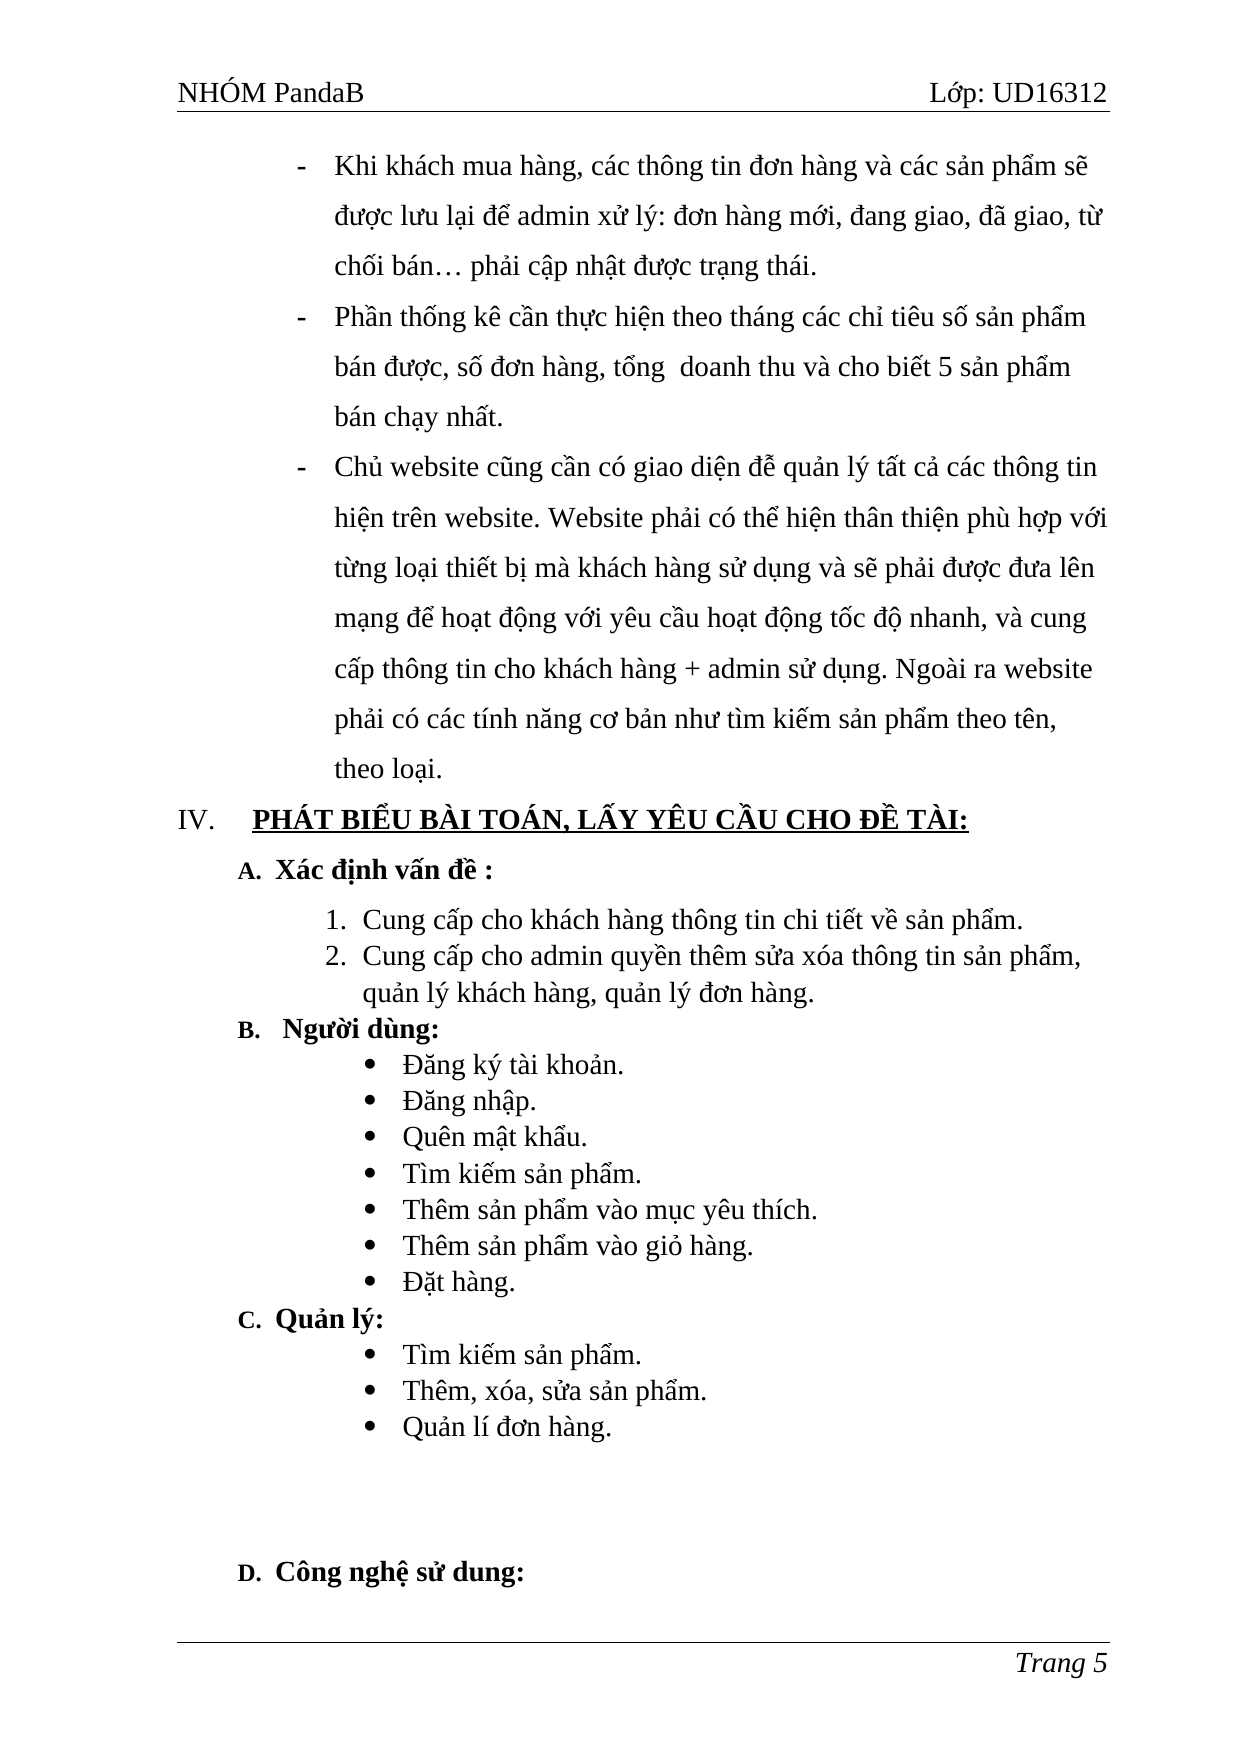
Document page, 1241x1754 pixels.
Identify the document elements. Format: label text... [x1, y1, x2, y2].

list Công nghệ sử dung: [237, 1554, 1110, 1588]
list Tìm kiếm sản phẩm. [365, 1156, 1110, 1189]
list Phần thống kê cần thực hiện theo tháng các chỉ tiêu số sản phẩm bán được, số đơn hàng, tổng doanh thu và cho biết 5 sản phẩm bán chạy nhất. [297, 299, 1110, 433]
list Người dùng: [237, 1011, 1110, 1044]
list Khi khách mua hàng, các thông tin đơn hàng và các sản phẩm sẽ được lưu lại để admin xử lý: đơn hàng mới, đang giao, đã giao, từ chối bán… phải cập nhật được trạng thái. [297, 148, 1110, 282]
list Tìm kiếm sản phẩm. [365, 1337, 1110, 1371]
list Đăng nhập. [365, 1083, 1110, 1117]
list Xác định vấn đề : [237, 852, 1110, 886]
list Quản lý: [237, 1301, 1110, 1334]
list Thêm, xóa, sửa sản phẩm. [365, 1373, 1110, 1407]
list Chủ website cũng cần có giao diện đễ quản lý tất cả các thông tin hiện trên website. Website phải có thể hiện thân thiện phù hợp với từng loại thiết bị mà khách hàng sử dụng và sẽ phải được đưa lên mạng để hoạt động với yêu cầu hoạt động tốc độ nhanh, và cung cấp thông tin cho khách hàng + admin sử dụng. Ngoài ra website phải có các tính năng cơ bản như tìm kiếm sản phẩm theo tên, theo loại. [297, 449, 1110, 785]
list Thêm sản phẩm vào mục yêu thích. [365, 1192, 1110, 1226]
list Quên mật khẩu. [365, 1119, 1110, 1153]
list Thêm sản phẩm vào giỏ hàng. [365, 1228, 1110, 1262]
list Cung cấp cho khách hàng thông tin chi tiết về sản phẩm. [325, 902, 1110, 936]
list PHÁT BIỂU BÀI TOÁN, LẤY YÊU CẦU CHO ĐỀ TÀI: [177, 802, 1110, 835]
list Đăng ký tài khoản. [365, 1047, 1110, 1081]
list Cung cấp cho admin quyền thêm sửa xóa thông tin sản phẩm, quản lý khách hàng, quản lý đơn hàng. [325, 938, 1110, 1008]
list Đặt hàng. [365, 1264, 1110, 1298]
list Quản lí đơn hàng. [365, 1409, 1110, 1443]
